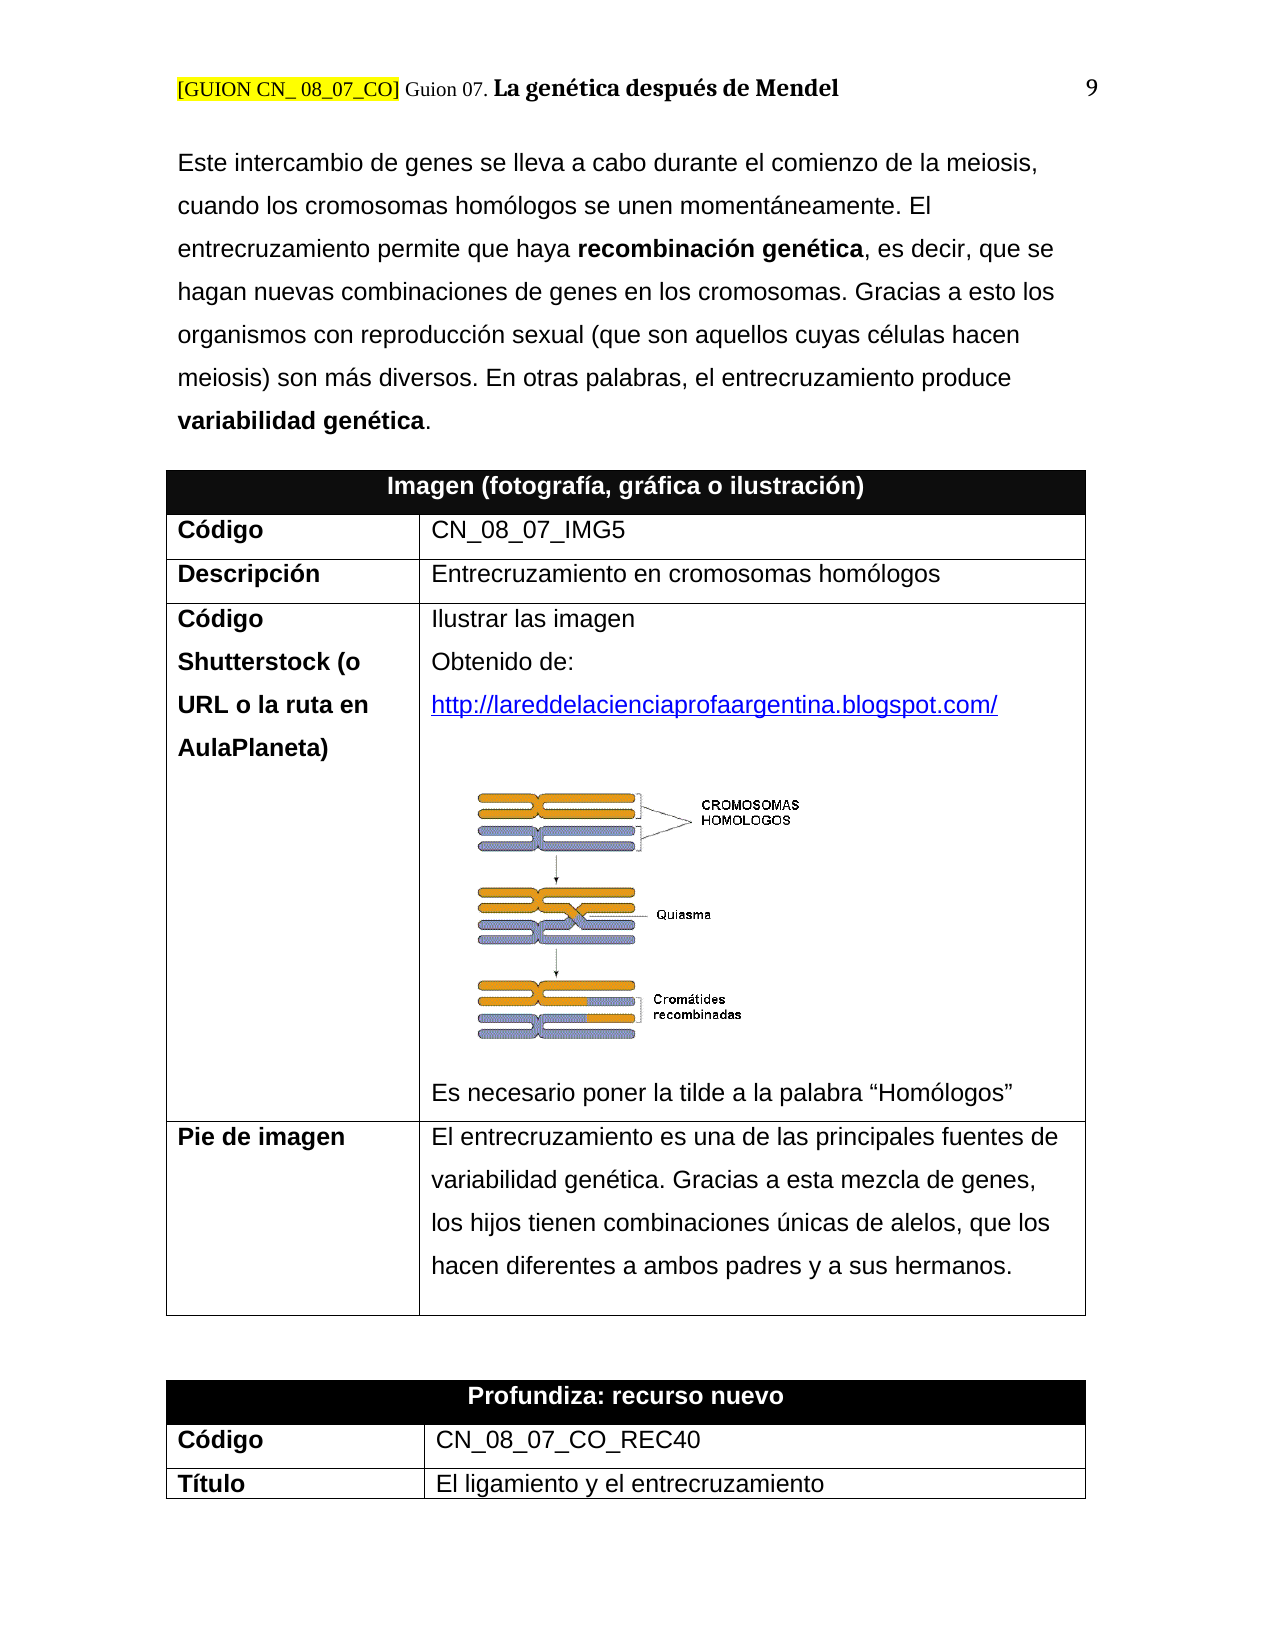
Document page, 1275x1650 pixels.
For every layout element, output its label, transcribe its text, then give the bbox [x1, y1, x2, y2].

table_cell Código [167, 515, 419, 558]
table_cell Código Shutterstock (o URL o la ruta en AulaPlaneta) [167, 604, 419, 1121]
table_header Imagen (fotografía, gráfica o ilustración) [167, 471, 1085, 514]
table_cell CN_08_07_IMG5 [420, 515, 1085, 558]
table_cell CN_08_07_CO_REC40 [425, 1425, 1085, 1468]
table_cell Título [167, 1469, 424, 1498]
table_cell Pie de imagen [167, 1122, 419, 1315]
table_cell El entrecruzamiento es una de las principales fuentes de variabilidad genética. Gracias a esta mezcla de genes, los hijos tienen combinaciones únicas de alelos, que los hacen diferentes a ambos padres y a sus hermanos. [420, 1122, 1085, 1315]
table_cell Ilustrar las imagen Obtenido de: http://lareddelacienciaprofaargentina.blogspot.com/ Es necesario poner la tilde a la palabra “Homólogos” [420, 604, 1085, 1121]
picture [475, 787, 808, 1069]
text Este intercambio de genes se lleva a cabo durante el comienzo de la meiosis, cuando los cromosomas homólogos se unen momentáneamente. El entrecruzamiento permite que haya recombinación genética, es decir, que se hagan nuevas combinaciones de genes en los cromosomas. Gracias a esto los organismos con reproducción sexual (que son aquellos cuyas células hacen meiosis) son más diversos. En otras palabras, el entrecruzamiento produce variabilidad genética. [177, 148, 1098, 435]
table_header Profundiza: recurso nuevo [167, 1381, 1085, 1424]
table_cell Entrecruzamiento en cromosomas homólogos [420, 560, 1085, 602]
table_cell Descripción [167, 560, 419, 602]
table_cell El ligamiento y el entrecruzamiento [425, 1469, 1085, 1498]
table_cell Código [167, 1425, 424, 1468]
